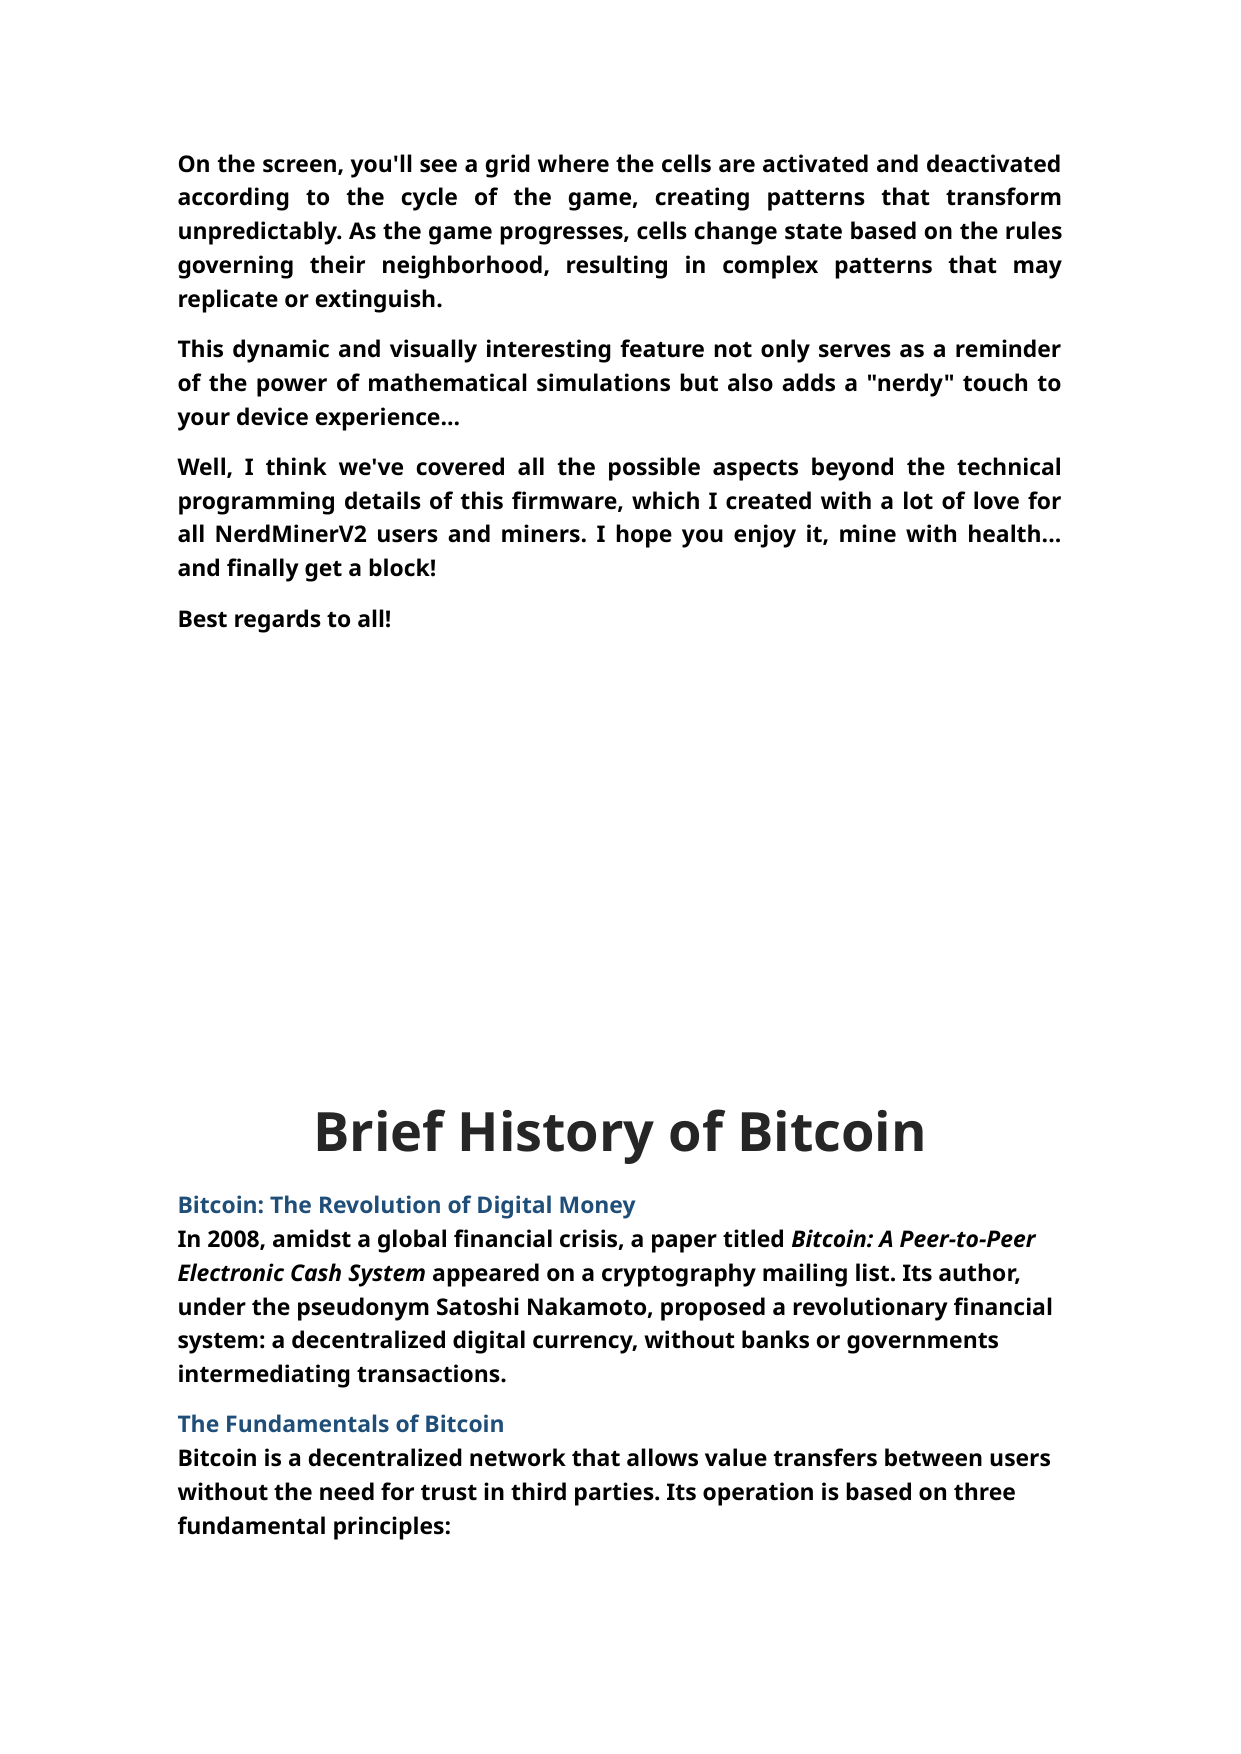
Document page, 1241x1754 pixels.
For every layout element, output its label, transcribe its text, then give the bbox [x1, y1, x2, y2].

text Brief History of Bitcoin [177, 1093, 1063, 1167]
text Well, I think we've covered all the possible aspects beyond the technical programming details of this firmware, which I created with a lot of love for all NerdMinerV2 users and miners. I hope you enjoy it, mine with health... and finally get a block! [177, 451, 1063, 583]
text On the screen, you'll see a grid where the cells are activated and deactivated according to the cycle of the game, creating patterns that transform unpredictably. As the game progresses, cells change state based on the rules governing their neighborhood, resulting in complex patterns that may replicate or extinguish. [177, 148, 1063, 314]
text The Fundamentals of Bitcoin Bitcoin is a decentralized network that allows value transfers between users without the need for trust in third parties. Its operation is based on three fundamental principles: [177, 1408, 1063, 1541]
text Best regards to all! [177, 603, 1063, 634]
text This dynamic and visually interesting feature not only serves as a reminder of the power of mathematical simulations but also adds a "nerdy" touch to your device experience... [177, 333, 1063, 432]
text Bitcoin: The Revolution of Digital Money In 2008, amidst a global financial crisis, a paper titled Bitcoin: A Peer-to-Peer Electronic Cash System appeared on a cryptography mailing list. Its author, under the pseudonym Satoshi Nakamoto, proposed a revolutionary financial system: a decentralized digital currency, without banks or governments intermediating transactions. [177, 1189, 1063, 1389]
